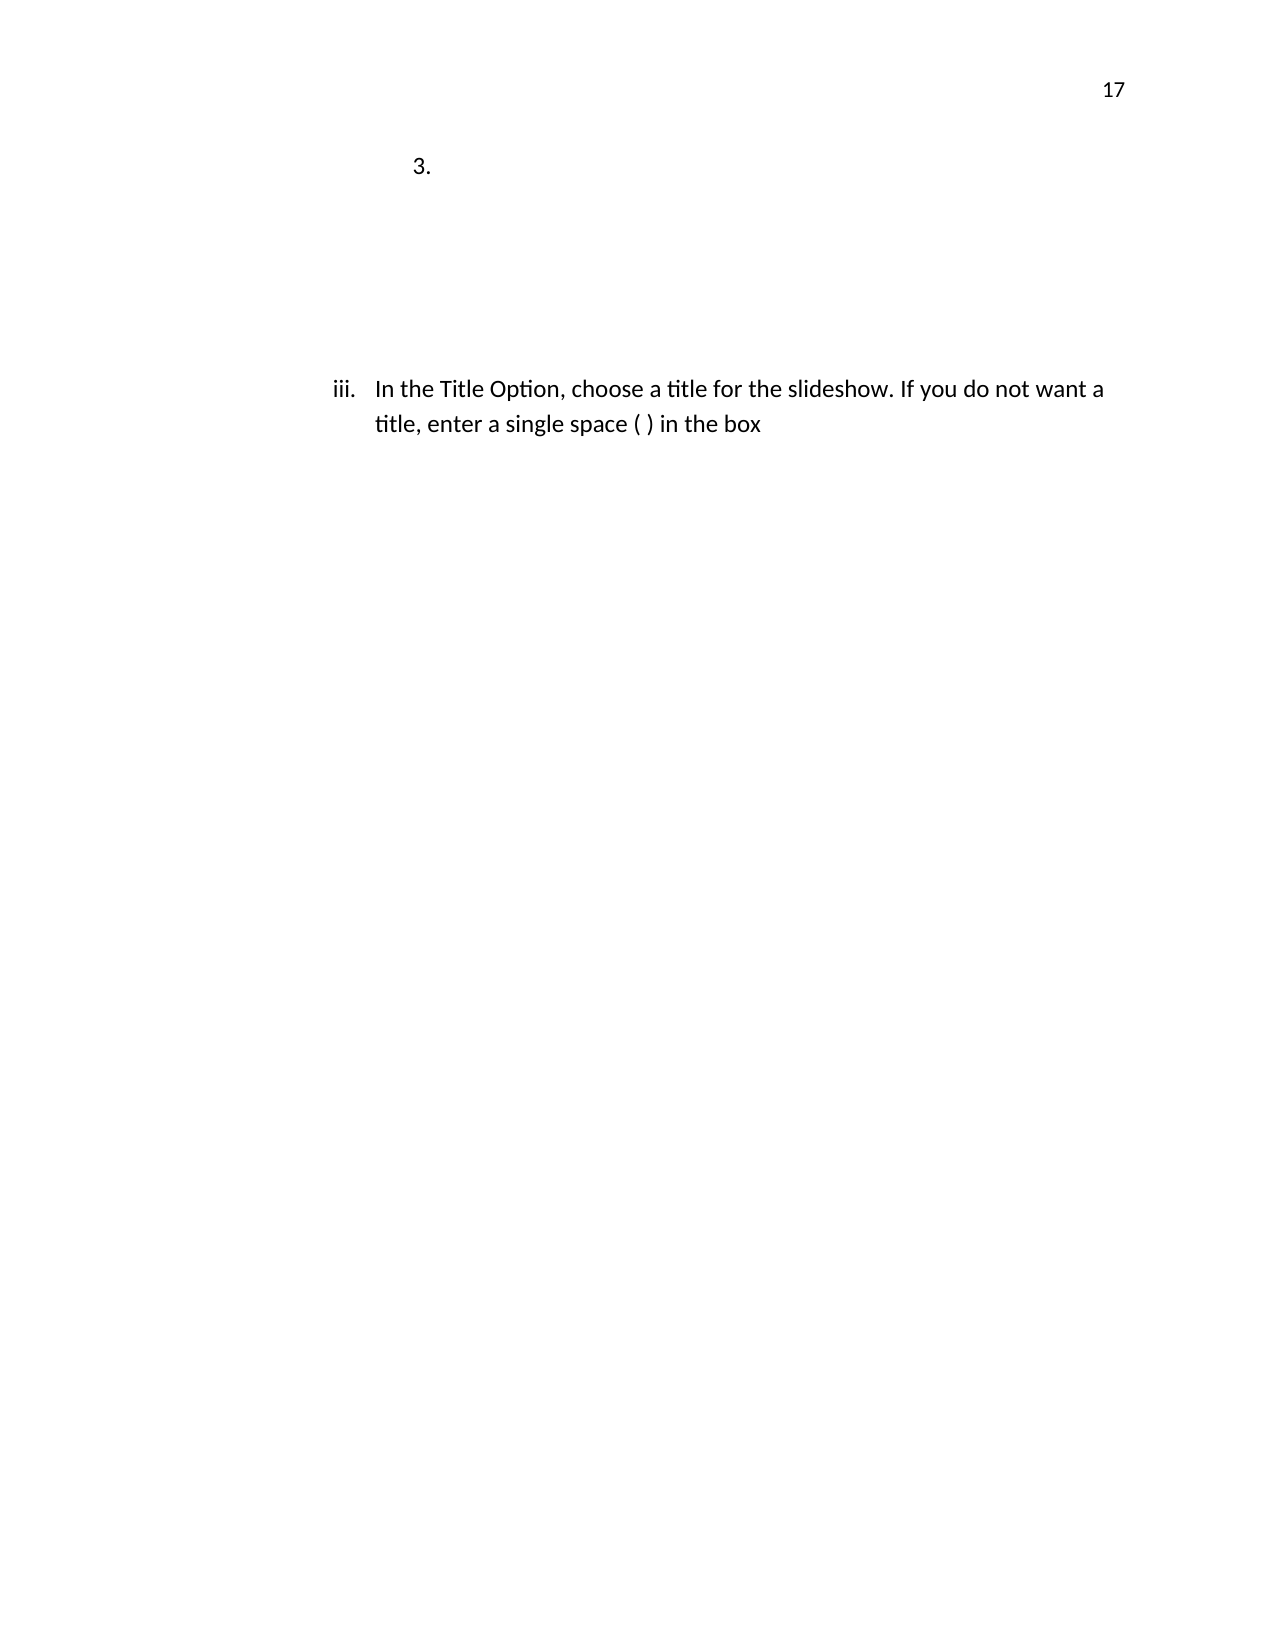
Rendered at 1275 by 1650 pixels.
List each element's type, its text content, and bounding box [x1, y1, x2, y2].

list In the Title Option, choose a title for the slideshow. If you do not want a title, enter a single space ( ) in the box [356, 373, 1125, 439]
